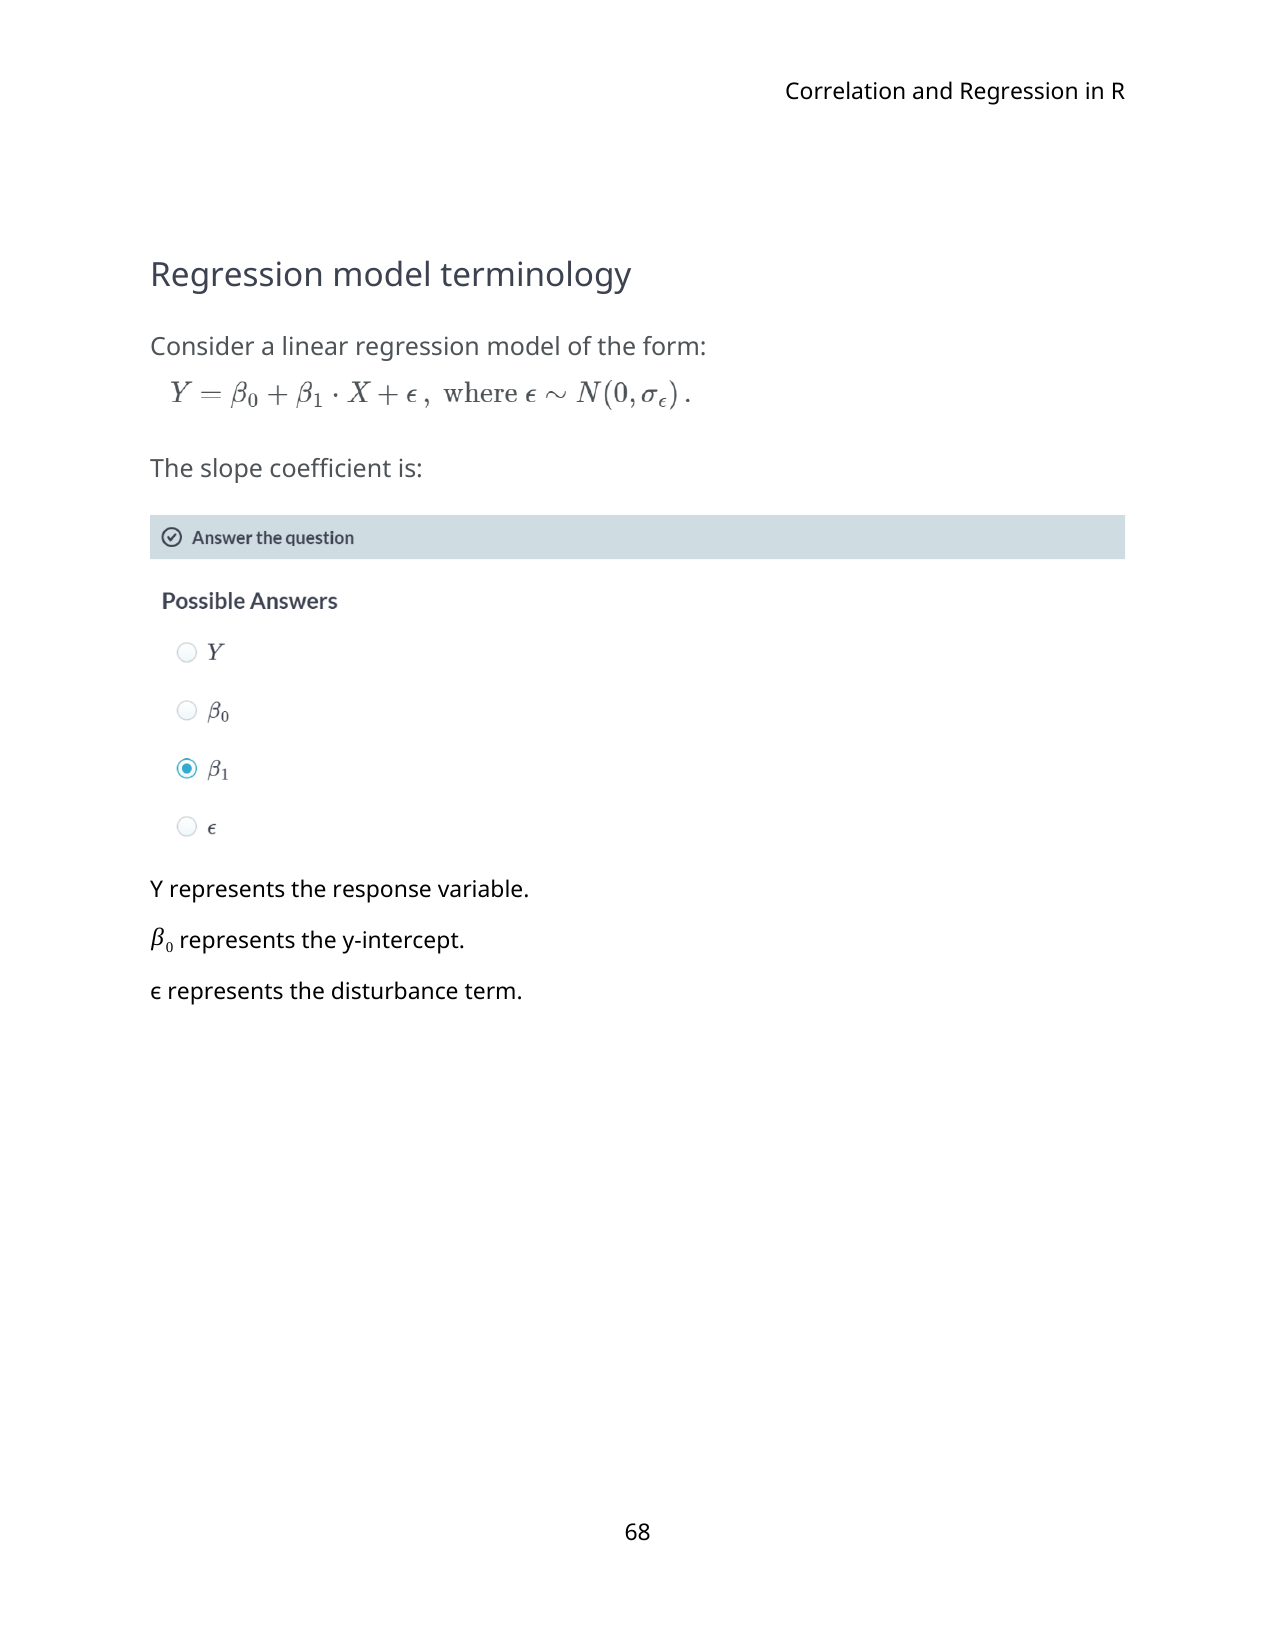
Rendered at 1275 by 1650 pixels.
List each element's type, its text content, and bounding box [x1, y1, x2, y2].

picture [150, 363, 710, 422]
picture [150, 514, 1125, 845]
subtitle Regression model terminology [150, 251, 1125, 296]
text Y represents the response variable. [150, 873, 1125, 904]
text represents the y-intercept. [150, 924, 1125, 956]
text The slope coefficient is: [150, 451, 1125, 485]
text ϵ represents the disturbance term. [150, 975, 1125, 1006]
